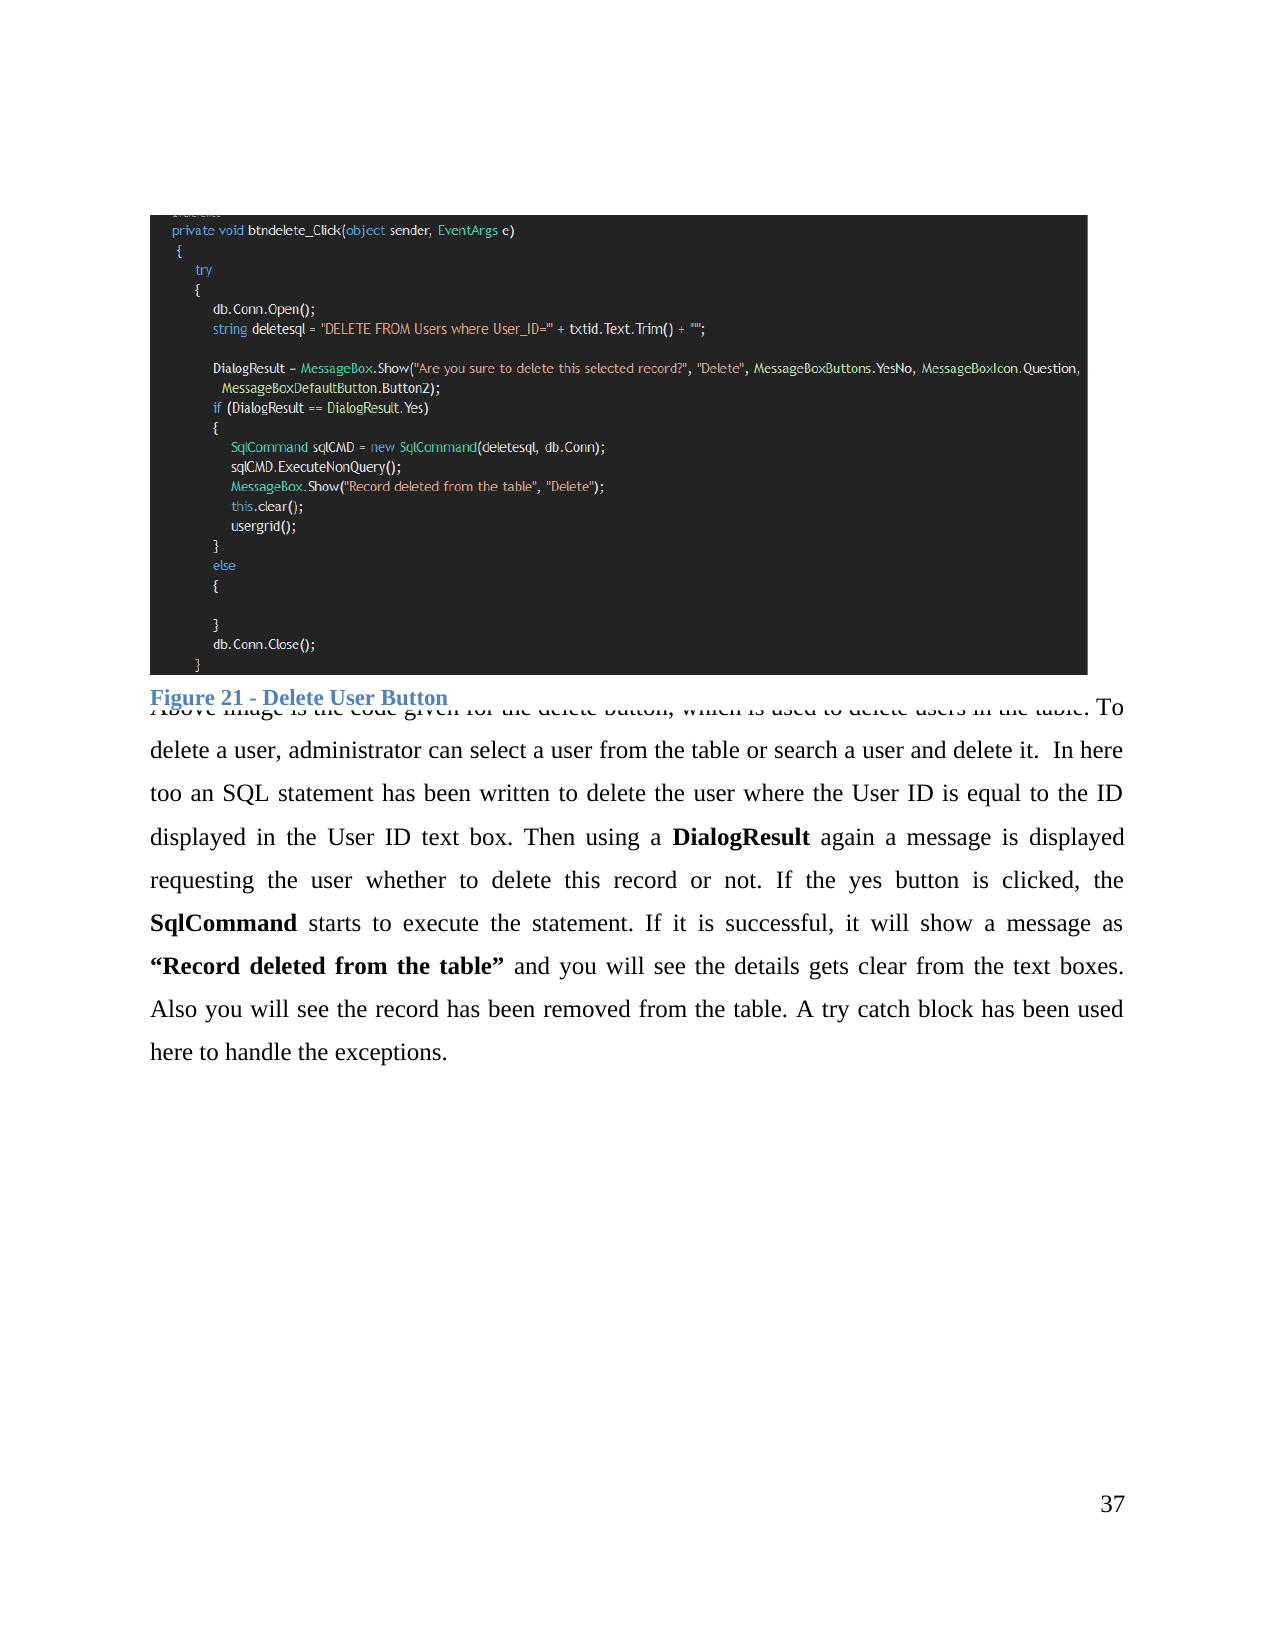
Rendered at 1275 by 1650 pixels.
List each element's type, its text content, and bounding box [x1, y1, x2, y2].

picture [150, 215, 1088, 675]
